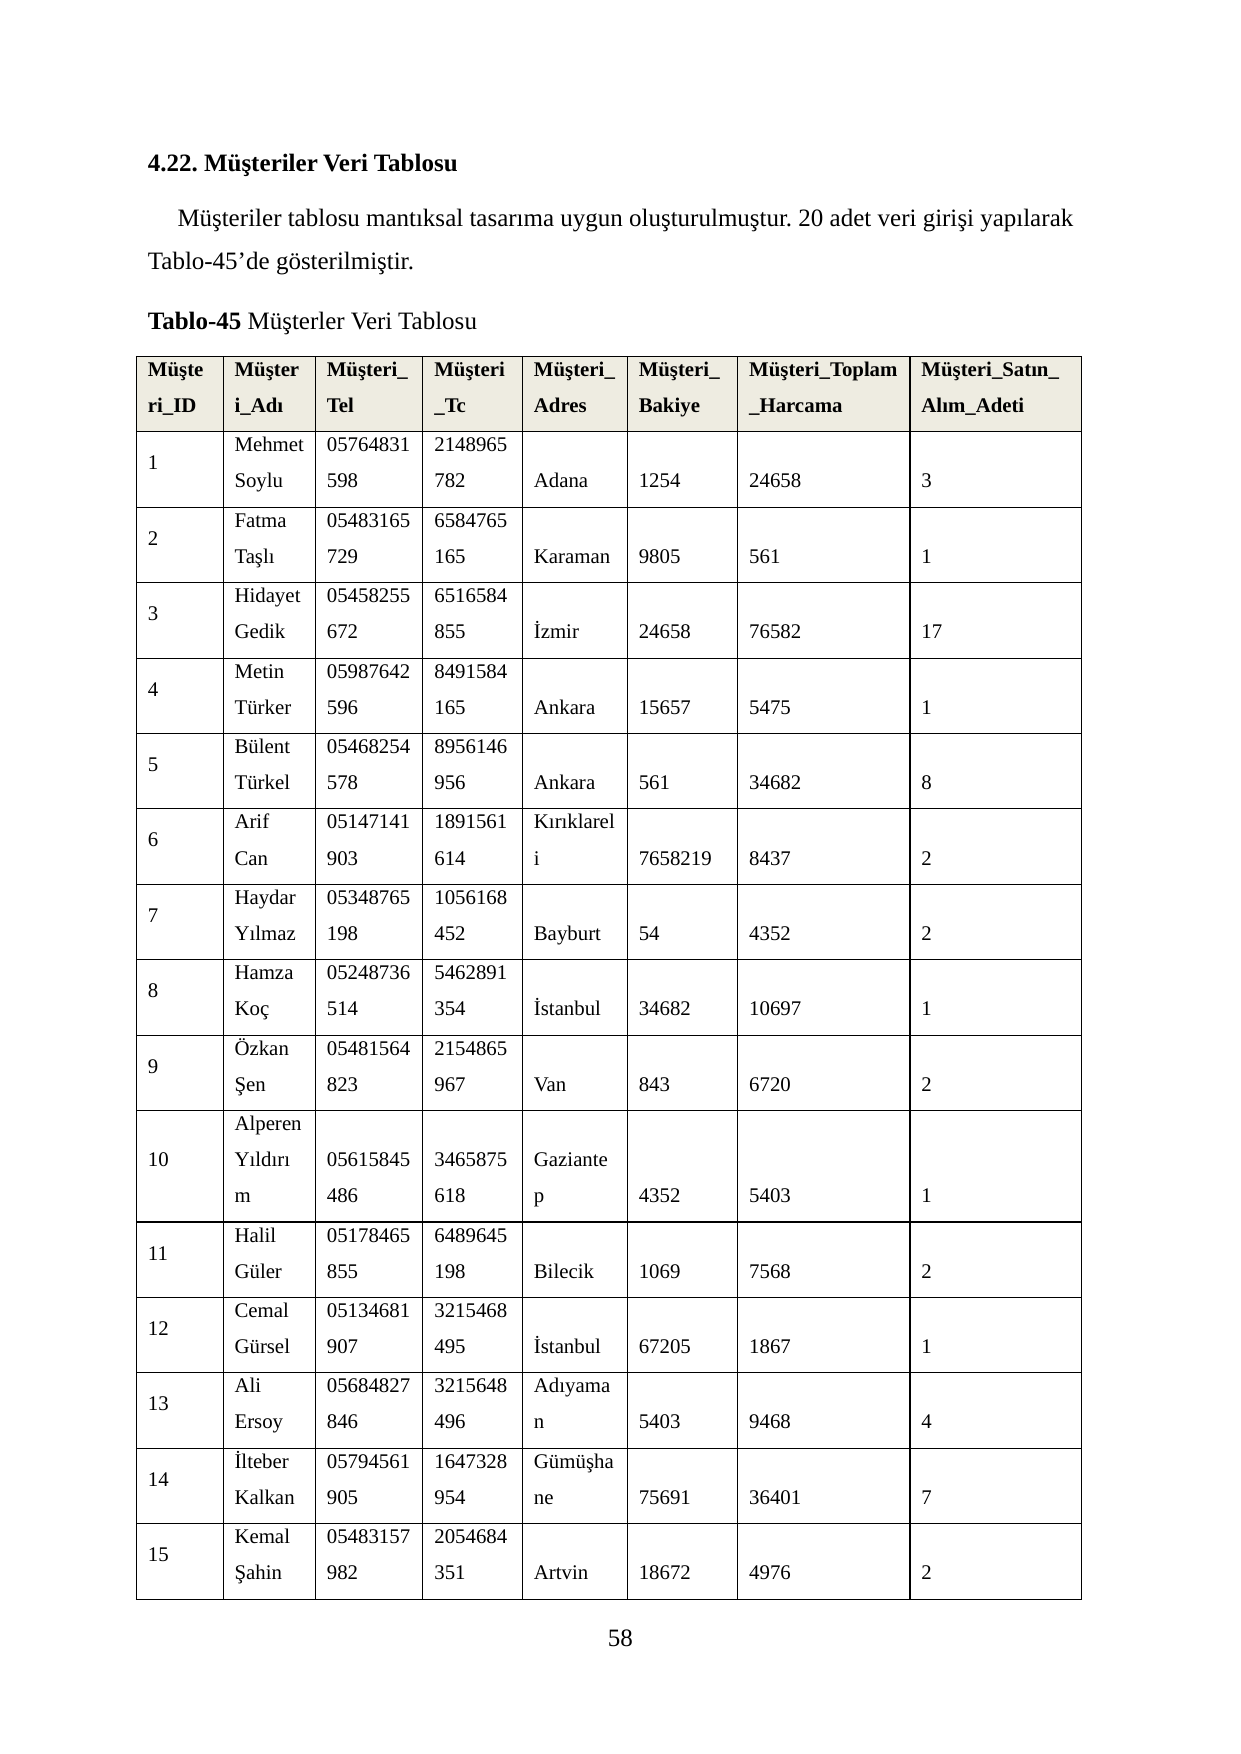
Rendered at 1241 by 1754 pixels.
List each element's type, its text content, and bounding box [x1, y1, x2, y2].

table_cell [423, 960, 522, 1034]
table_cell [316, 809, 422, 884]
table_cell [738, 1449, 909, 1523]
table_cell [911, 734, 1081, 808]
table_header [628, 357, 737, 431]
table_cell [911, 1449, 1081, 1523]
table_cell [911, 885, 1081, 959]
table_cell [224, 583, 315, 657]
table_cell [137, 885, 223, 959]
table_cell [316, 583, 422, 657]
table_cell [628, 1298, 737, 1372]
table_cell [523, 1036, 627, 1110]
text Tablo-45 Müşterler Veri Tablosu [148, 306, 1092, 335]
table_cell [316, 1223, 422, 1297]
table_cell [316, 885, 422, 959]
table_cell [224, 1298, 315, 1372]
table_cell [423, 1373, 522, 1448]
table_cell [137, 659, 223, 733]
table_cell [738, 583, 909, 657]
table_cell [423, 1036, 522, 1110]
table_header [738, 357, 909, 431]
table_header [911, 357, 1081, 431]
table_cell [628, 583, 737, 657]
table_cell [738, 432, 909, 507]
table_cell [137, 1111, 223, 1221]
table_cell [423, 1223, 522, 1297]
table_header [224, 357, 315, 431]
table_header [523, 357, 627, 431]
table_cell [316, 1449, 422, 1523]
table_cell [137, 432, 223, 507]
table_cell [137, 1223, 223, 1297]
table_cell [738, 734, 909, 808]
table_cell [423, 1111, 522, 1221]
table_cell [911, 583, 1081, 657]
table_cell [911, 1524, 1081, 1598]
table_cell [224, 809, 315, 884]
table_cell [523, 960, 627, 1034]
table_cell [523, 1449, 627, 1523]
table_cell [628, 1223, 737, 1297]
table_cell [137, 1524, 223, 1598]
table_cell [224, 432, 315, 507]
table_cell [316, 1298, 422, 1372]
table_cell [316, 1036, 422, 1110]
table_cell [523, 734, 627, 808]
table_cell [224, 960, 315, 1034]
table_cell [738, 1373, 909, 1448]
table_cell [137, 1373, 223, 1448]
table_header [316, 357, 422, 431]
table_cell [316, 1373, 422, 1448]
subtitle 4.22. Müşteriler Veri Tablosu [148, 148, 1092, 176]
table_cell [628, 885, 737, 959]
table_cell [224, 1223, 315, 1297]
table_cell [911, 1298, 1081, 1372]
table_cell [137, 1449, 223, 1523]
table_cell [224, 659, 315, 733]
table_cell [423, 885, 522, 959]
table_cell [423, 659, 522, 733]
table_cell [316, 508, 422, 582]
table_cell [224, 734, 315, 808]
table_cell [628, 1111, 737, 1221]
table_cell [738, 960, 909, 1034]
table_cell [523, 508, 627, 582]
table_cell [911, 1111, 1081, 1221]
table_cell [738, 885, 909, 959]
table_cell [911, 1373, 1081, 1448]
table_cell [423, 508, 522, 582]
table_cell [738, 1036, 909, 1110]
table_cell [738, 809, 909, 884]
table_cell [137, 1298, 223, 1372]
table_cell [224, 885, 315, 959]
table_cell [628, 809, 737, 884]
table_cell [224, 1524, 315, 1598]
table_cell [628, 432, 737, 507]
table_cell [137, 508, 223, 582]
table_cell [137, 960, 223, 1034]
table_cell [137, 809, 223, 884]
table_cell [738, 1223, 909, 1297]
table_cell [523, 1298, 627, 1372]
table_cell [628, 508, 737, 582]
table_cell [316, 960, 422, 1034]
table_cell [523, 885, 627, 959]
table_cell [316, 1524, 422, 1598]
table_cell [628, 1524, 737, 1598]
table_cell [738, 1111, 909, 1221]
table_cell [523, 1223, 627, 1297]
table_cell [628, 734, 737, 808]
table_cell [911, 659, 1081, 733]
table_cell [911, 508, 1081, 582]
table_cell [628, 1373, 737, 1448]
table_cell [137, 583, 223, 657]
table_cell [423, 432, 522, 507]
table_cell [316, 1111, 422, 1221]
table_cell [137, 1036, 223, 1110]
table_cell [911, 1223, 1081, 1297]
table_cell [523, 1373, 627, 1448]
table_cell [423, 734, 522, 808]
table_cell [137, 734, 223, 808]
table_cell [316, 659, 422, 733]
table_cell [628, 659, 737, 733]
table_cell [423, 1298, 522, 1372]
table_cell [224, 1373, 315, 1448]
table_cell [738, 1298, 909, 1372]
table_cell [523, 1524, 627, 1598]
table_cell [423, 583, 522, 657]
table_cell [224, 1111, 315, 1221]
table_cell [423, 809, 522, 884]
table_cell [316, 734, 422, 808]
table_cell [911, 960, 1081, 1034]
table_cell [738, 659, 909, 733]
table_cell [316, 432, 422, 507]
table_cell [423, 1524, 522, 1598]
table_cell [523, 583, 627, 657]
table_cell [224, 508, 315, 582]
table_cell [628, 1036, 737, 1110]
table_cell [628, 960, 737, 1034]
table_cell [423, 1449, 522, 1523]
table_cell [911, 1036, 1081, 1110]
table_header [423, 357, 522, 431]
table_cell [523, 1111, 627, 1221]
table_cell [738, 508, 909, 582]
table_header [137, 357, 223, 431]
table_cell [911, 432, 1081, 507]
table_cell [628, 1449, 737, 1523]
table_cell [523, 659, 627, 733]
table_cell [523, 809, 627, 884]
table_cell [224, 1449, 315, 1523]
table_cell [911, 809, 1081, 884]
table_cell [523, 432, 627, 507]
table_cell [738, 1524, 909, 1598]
text Müşteriler tablosu mantıksal tasarıma uygun oluşturulmuştur. 20 adet veri girişi yapılarak Tablo-45’de gösterilmiştir. [148, 203, 1092, 275]
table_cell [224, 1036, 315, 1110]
